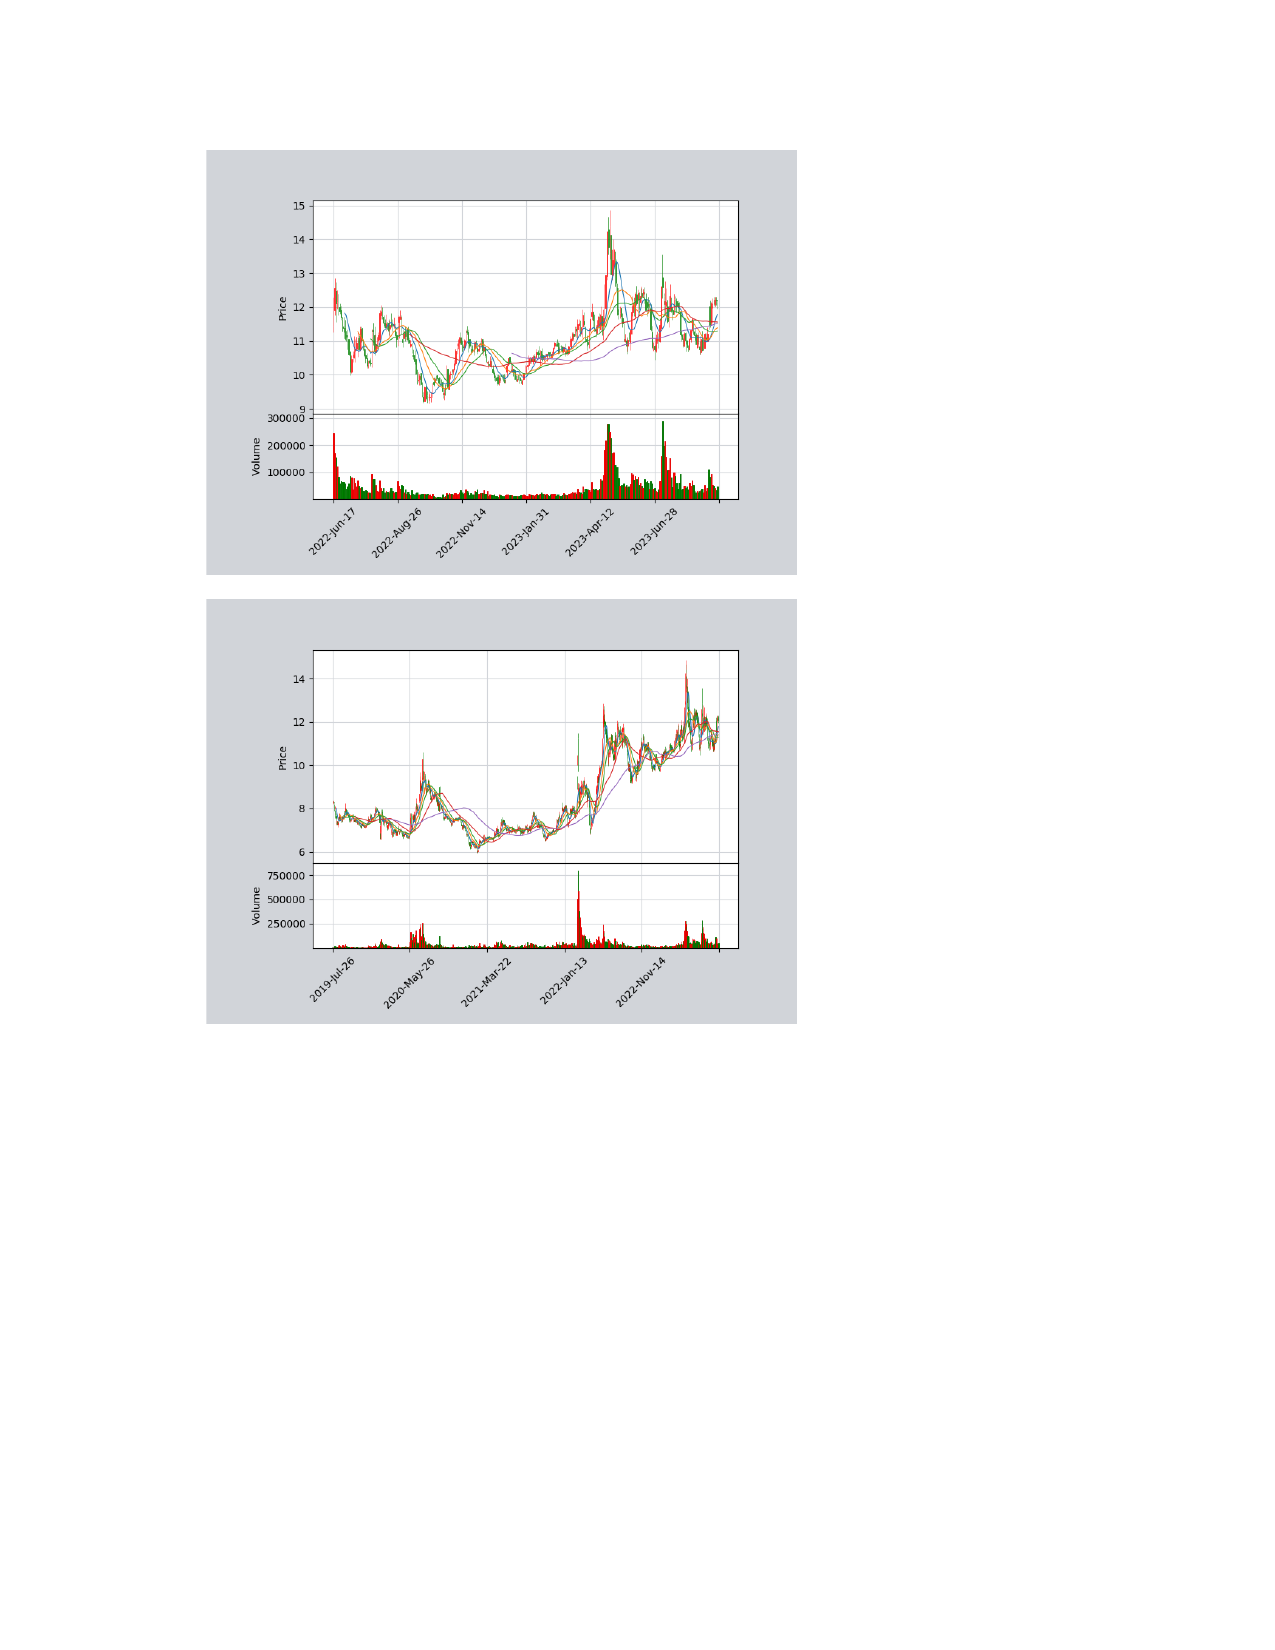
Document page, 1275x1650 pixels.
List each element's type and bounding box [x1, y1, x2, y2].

picture [206, 599, 797, 1024]
picture [206, 150, 797, 575]
